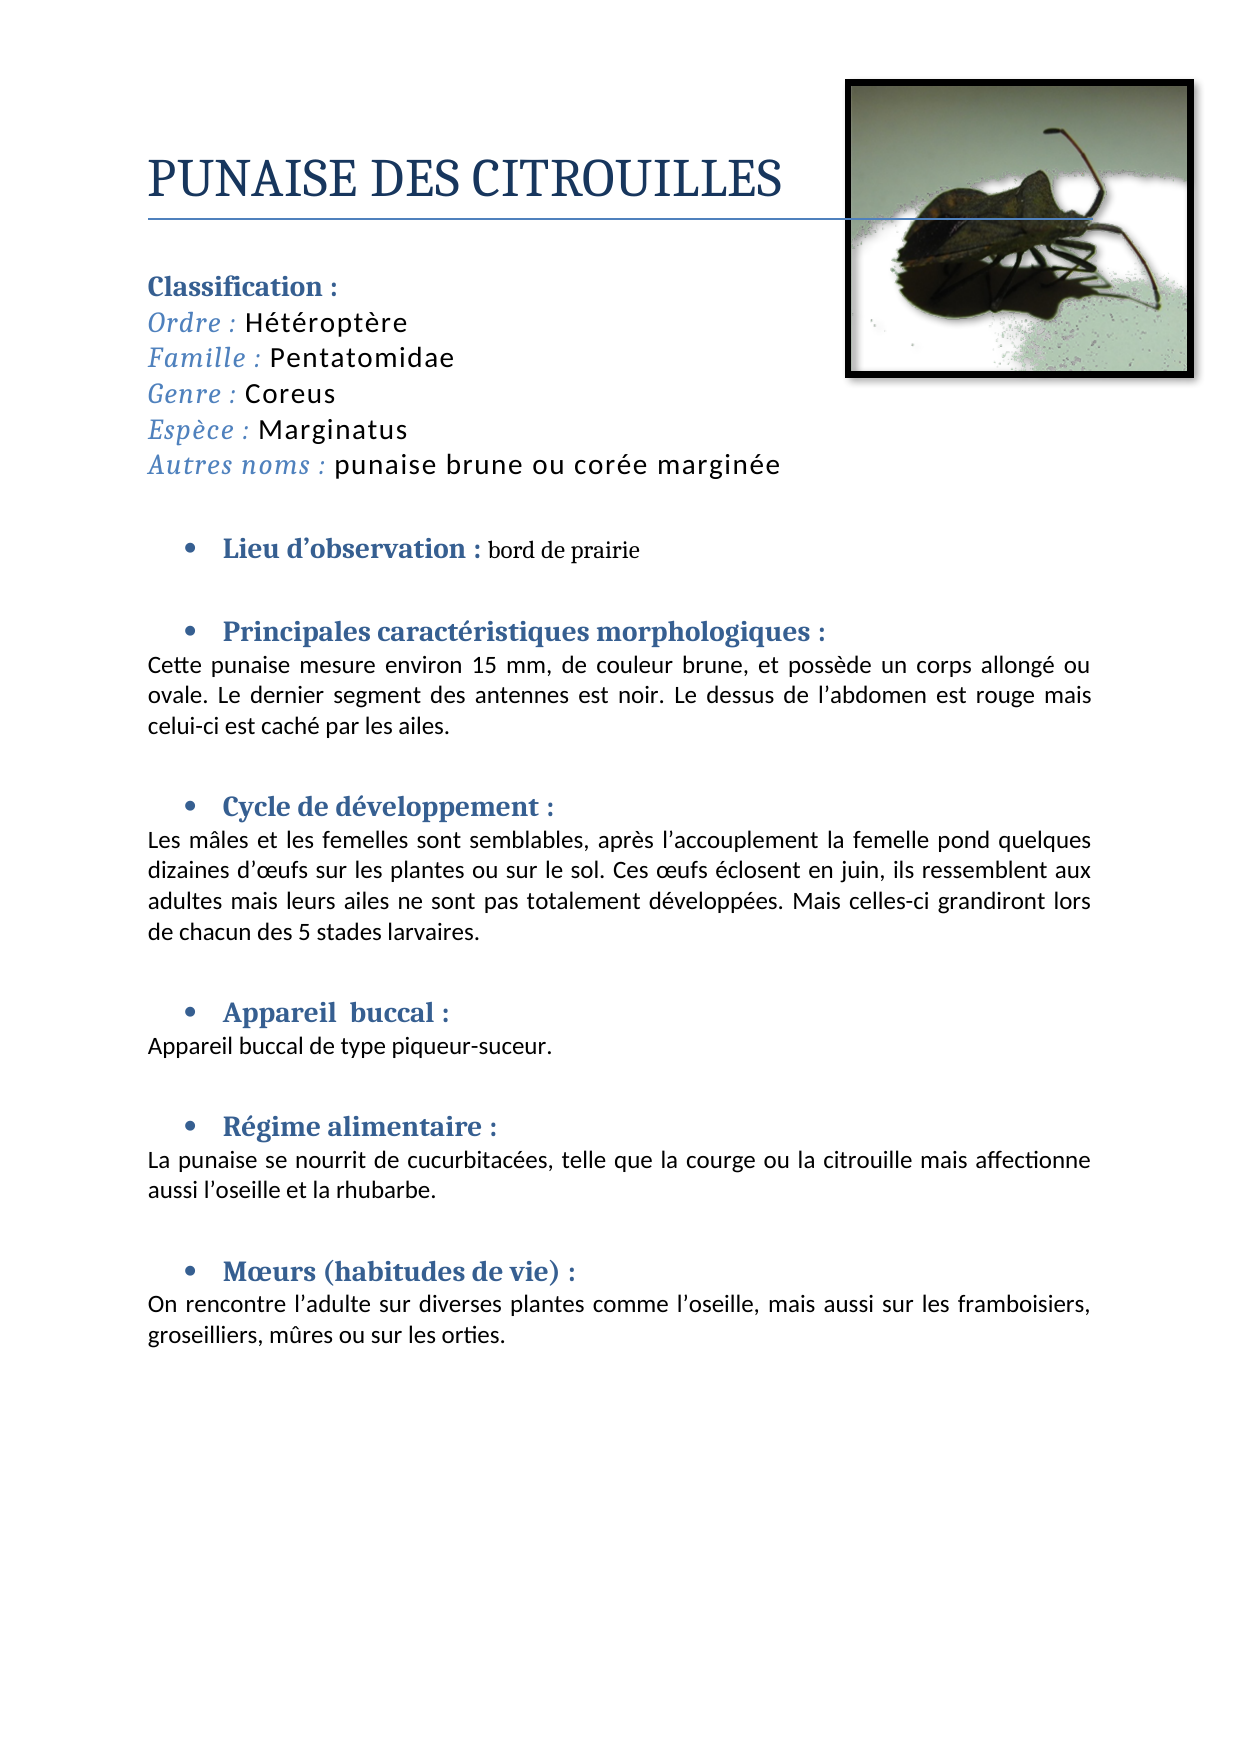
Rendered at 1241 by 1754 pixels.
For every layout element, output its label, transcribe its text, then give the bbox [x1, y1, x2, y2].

text La punaise se nourrit de cucurbitacées, telle que la courge ou la citrouille mais affectionne aussi l’oseille et la rhubarbe. [148, 1144, 1093, 1205]
subtitle Lieu d’observation : bord de prairie [185, 532, 1093, 566]
subtitle Classification : [148, 270, 1093, 304]
subtitle Genre : Coreus [148, 375, 1093, 411]
subtitle Mœurs (habitudes de vie) : [185, 1255, 1093, 1288]
text Cette punaise mesure environ 15 mm, de couleur brune, et possède un corps allongé ou ovale. Le dernier segment des antennes est noir. Le dessus de l’abdomen est rouge mais celui-ci est caché par les ailes. [148, 649, 1093, 741]
subtitle Autres noms : punaise brune ou corée marginée [148, 446, 1093, 482]
subtitle Régime alimentaire : [185, 1110, 1093, 1144]
subtitle Cycle de développement : [185, 791, 1093, 824]
subtitle Ordre : Hétéroptère [148, 304, 1093, 339]
subtitle Famille : Pentatomidae [148, 339, 1093, 375]
subtitle Espèce : Marginatus [148, 411, 1093, 446]
text On rencontre l’adulte sur diverses plantes comme l’oseille, mais aussi sur les framboisiers, groseilliers, mûres ou sur les orties. [148, 1288, 1093, 1349]
text Appareil buccal de type piqueur-suceur. [148, 1030, 1093, 1060]
subtitle Principales caractéristiques morphologiques : [185, 616, 1093, 649]
title PUNAISE DES CITROUILLES [148, 148, 1093, 218]
text Les mâles et les femelles sont semblables, après l’accouplement la femelle pond quelques dizaines d’œufs sur les plantes ou sur le sol. Ces œufs éclosent en juin, ils ressemblent aux adultes mais leurs ailes ne sont pas totalement développées. Mais celles-ci grandiront lors de chacun des 5 stades larvaires. [148, 824, 1093, 946]
picture [851, 86, 1187, 371]
subtitle Appareil buccal : [185, 996, 1093, 1030]
